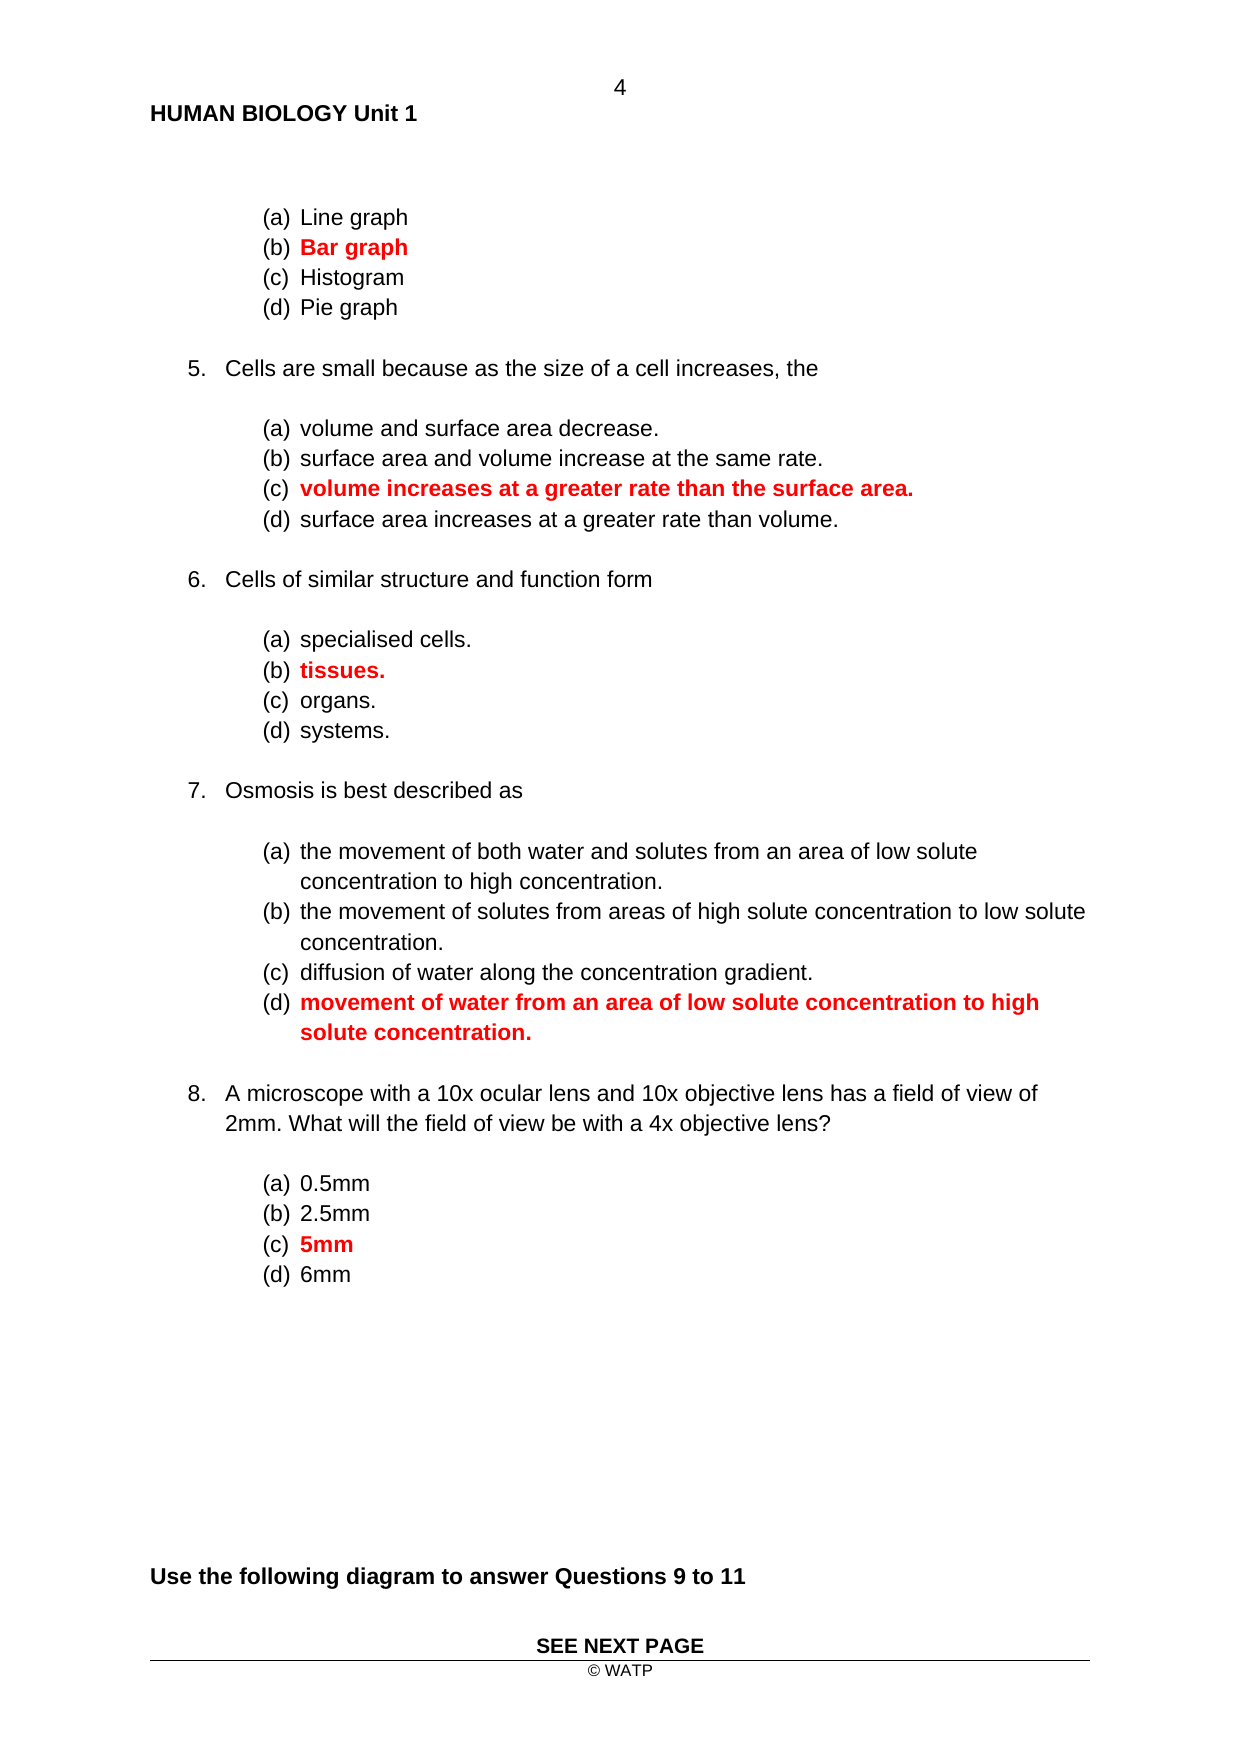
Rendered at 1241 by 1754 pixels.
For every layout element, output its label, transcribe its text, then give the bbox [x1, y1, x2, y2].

list diffusion of water along the concentration gradient. [262, 959, 1090, 985]
list 2.5mm [262, 1200, 1090, 1227]
list surface area and volume increase at the same rate. [262, 445, 1090, 471]
list tissues. [262, 657, 1090, 683]
list 0.5mm [262, 1170, 1090, 1196]
list Histogram [262, 264, 1090, 290]
text Use the following diagram to answer Questions 9 to 11 [150, 1563, 1090, 1589]
list surface area increases at a greater rate than volume. [262, 506, 1090, 532]
list organs. [262, 687, 1090, 713]
list systems. [262, 717, 1090, 743]
list 5mm [262, 1231, 1090, 1257]
list the movement of both water and solutes from an area of low solute concentration to high concentration. [262, 838, 1090, 894]
list the movement of solutes from areas of high solute concentration to low solute concentration. [262, 898, 1090, 955]
list Pie graph [262, 294, 1090, 320]
list Cells are small because as the size of a cell increases, the [187, 354, 1090, 381]
list volume and surface area decrease. [262, 415, 1090, 441]
list A microscope with a 10x ocular lens and 10x objective lens has a field of view of 2mm. What will the field of view be with a 4x objective lens? [187, 1079, 1090, 1136]
list Line graph [262, 203, 1090, 230]
list 6mm [262, 1261, 1090, 1287]
list Osmosis is best described as [187, 777, 1090, 804]
list movement of water from an area of low solute concentration to high solute concentration. [262, 989, 1090, 1045]
list Cells of similar structure and function form [187, 566, 1090, 592]
list specialised cells. [262, 626, 1090, 653]
list Bar graph [262, 234, 1090, 260]
list volume increases at a greater rate than the surface area. [262, 475, 1090, 502]
